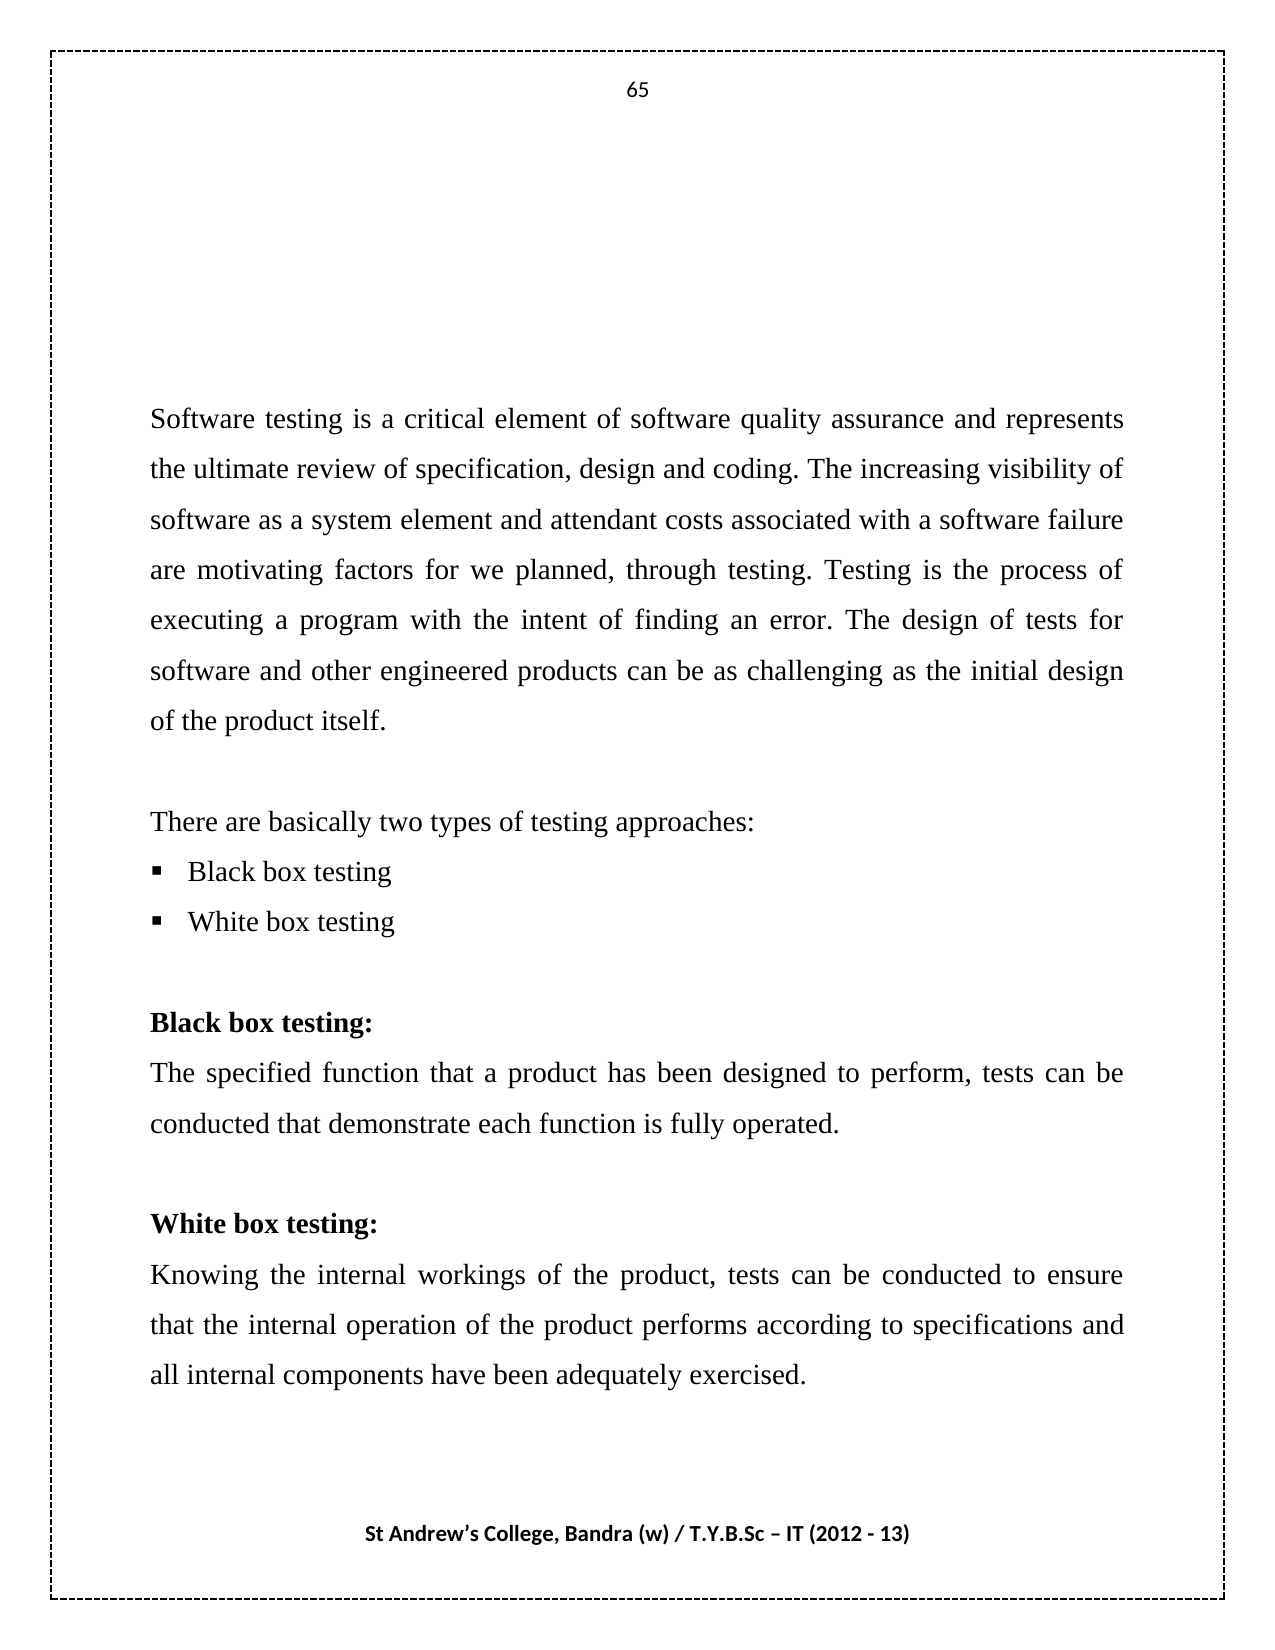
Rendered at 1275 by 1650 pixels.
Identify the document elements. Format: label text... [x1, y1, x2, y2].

text There are basically two types of testing approaches: [150, 804, 1125, 837]
text Knowing the internal workings of the product, tests can be conducted to ensure that the internal operation of the product performs according to specifications and all internal components have been adequately exercised. [150, 1257, 1125, 1391]
text White box testing: [150, 1206, 1125, 1240]
text The specified function that a product has been designed to perform, tests can be conducted that demonstrate each function is fully operated. [150, 1056, 1125, 1139]
text Black box testing: [150, 1005, 1125, 1039]
text Software testing is a critical element of software quality assurance and represents the ultimate review of specification, design and coding. The increasing visibility of software as a system element and attendant costs associated with a software failure are motivating factors for we planned, through testing. Testing is the process of executing a program with the intent of finding an error. The design of tests for software and other engineered products can be as challenging as the initial design of the product itself. [150, 401, 1125, 737]
list Black box testing [150, 854, 1125, 888]
list White box testing [150, 904, 1125, 938]
